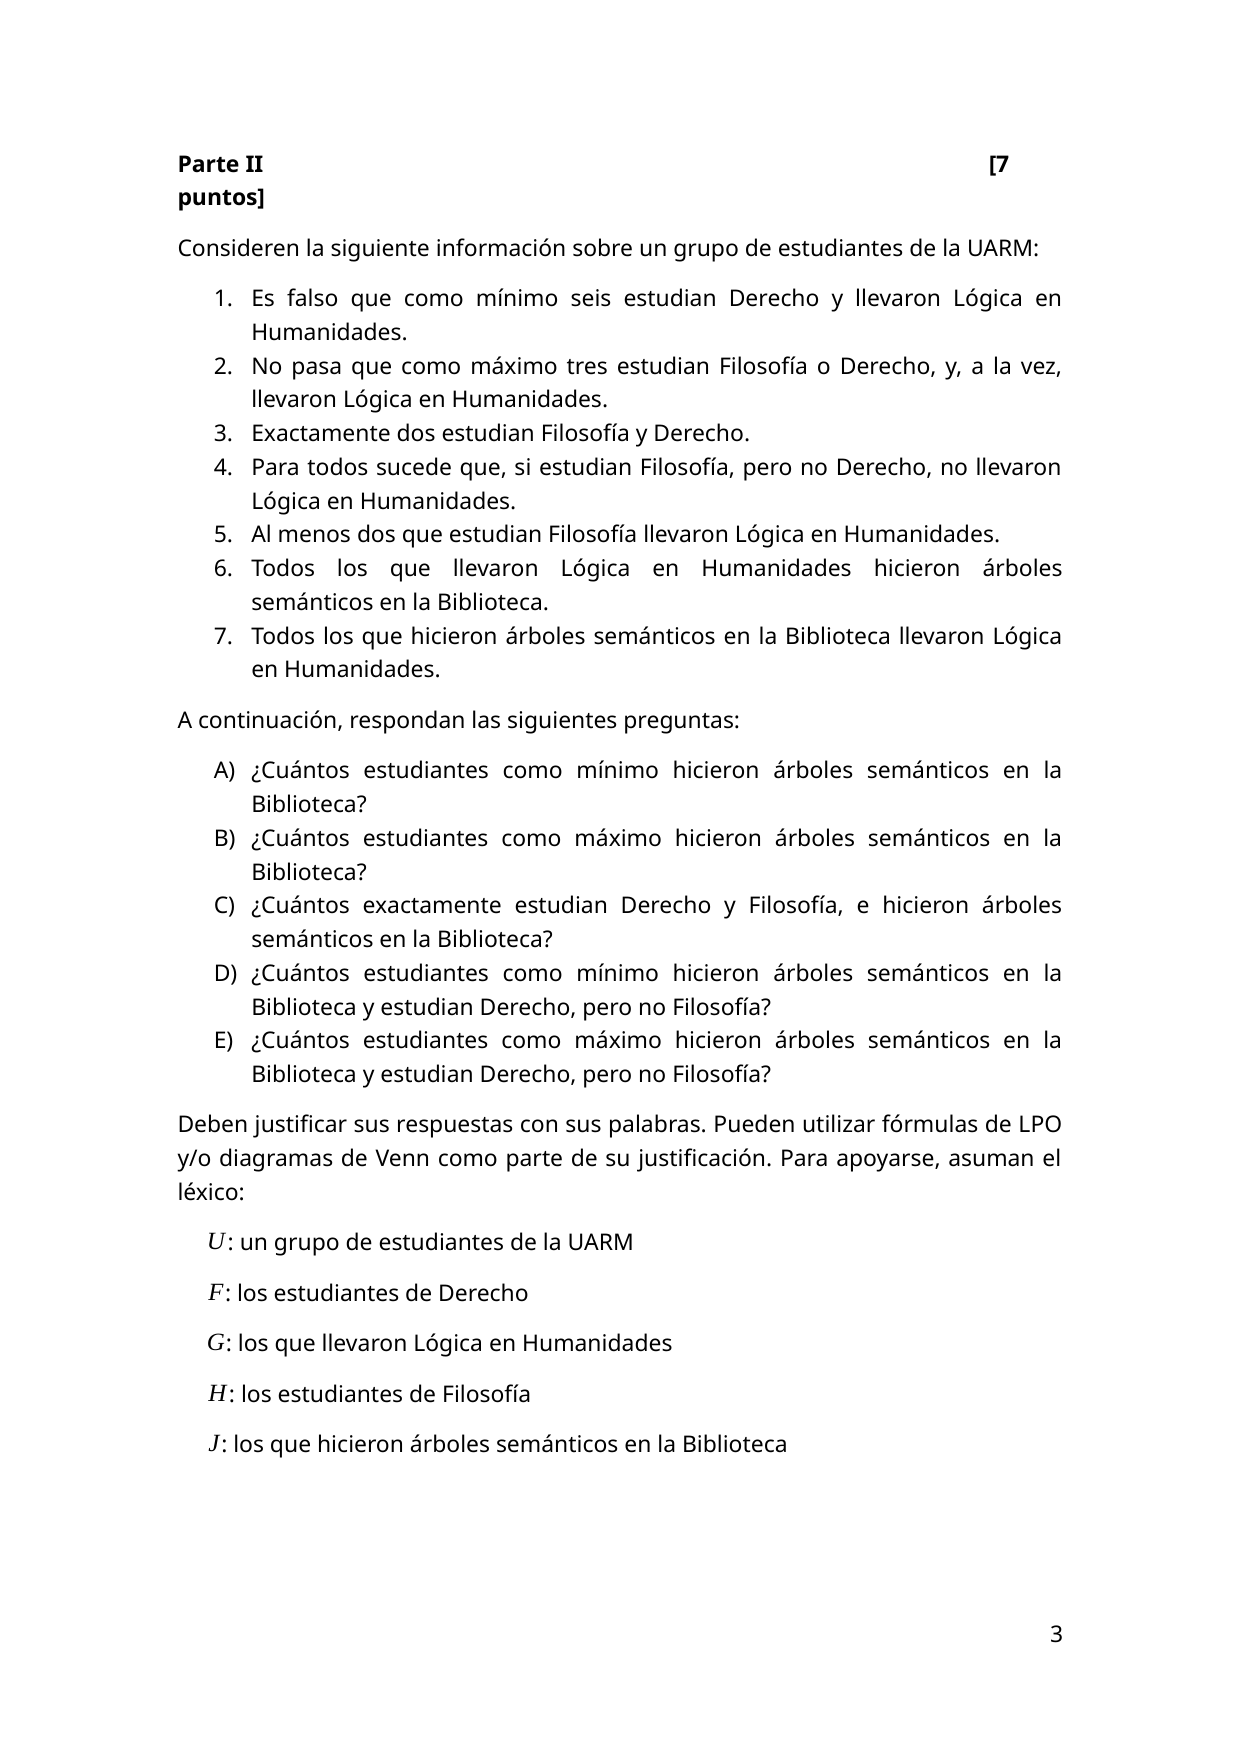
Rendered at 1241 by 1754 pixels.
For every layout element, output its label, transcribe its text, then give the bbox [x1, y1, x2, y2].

list ¿Cuántos estudiantes como mínimo hicieron árboles semánticos en la Biblioteca y estudian Derecho, pero no Filosofía? [213, 957, 1063, 1022]
text : los estudiantes de Filosofía [207, 1378, 1063, 1409]
list ¿Cuántos estudiantes como máximo hicieron árboles semánticos en la Biblioteca y estudian Derecho, pero no Filosofía? [213, 1024, 1063, 1089]
text Consideren la siguiente información sobre un grupo de estudiantes de la UARM: [177, 232, 1063, 263]
text : un grupo de estudiantes de la UARM [207, 1226, 1063, 1258]
list No pasa que como máximo tres estudian Filosofía o Derecho, y, a la vez, llevaron Lógica en Humanidades. [213, 350, 1063, 415]
list ¿Cuántos estudiantes como mínimo hicieron árboles semánticos en la Biblioteca? [213, 754, 1063, 819]
list Es falso que como mínimo seis estudian Derecho y llevaron Lógica en Humanidades. [213, 282, 1063, 347]
list Todos los que llevaron Lógica en Humanidades hicieron árboles semánticos en la Biblioteca. [213, 552, 1063, 617]
text Parte II [7 puntos] [177, 148, 1063, 213]
list Todos los que hicieron árboles semánticos en la Biblioteca llevaron Lógica en Humanidades. [213, 620, 1063, 685]
list Al menos dos que estudian Filosofía llevaron Lógica en Humanidades. [213, 518, 1063, 550]
text : los estudiantes de Derecho [207, 1277, 1063, 1308]
list ¿Cuántos estudiantes como máximo hicieron árboles semánticos en la Biblioteca? [213, 822, 1063, 887]
text : los que llevaron Lógica en Humanidades [207, 1327, 1063, 1358]
text : los que hicieron árboles semánticos en la Biblioteca [207, 1428, 1063, 1459]
list ¿Cuántos exactamente estudian Derecho y Filosofía, e hicieron árboles semánticos en la Biblioteca? [213, 889, 1063, 954]
list Para todos sucede que, si estudian Filosofía, pero no Derecho, no llevaron Lógica en Humanidades. [213, 451, 1063, 516]
list Exactamente dos estudian Filosofía y Derecho. [213, 417, 1063, 448]
text Deben justificar sus respuestas con sus palabras. Pueden utilizar fórmulas de LPO y/o diagramas de Venn como parte de su justificación. Para apoyarse, asuman el léxico: [177, 1108, 1063, 1207]
text A continuación, respondan las siguientes preguntas: [177, 704, 1063, 735]
